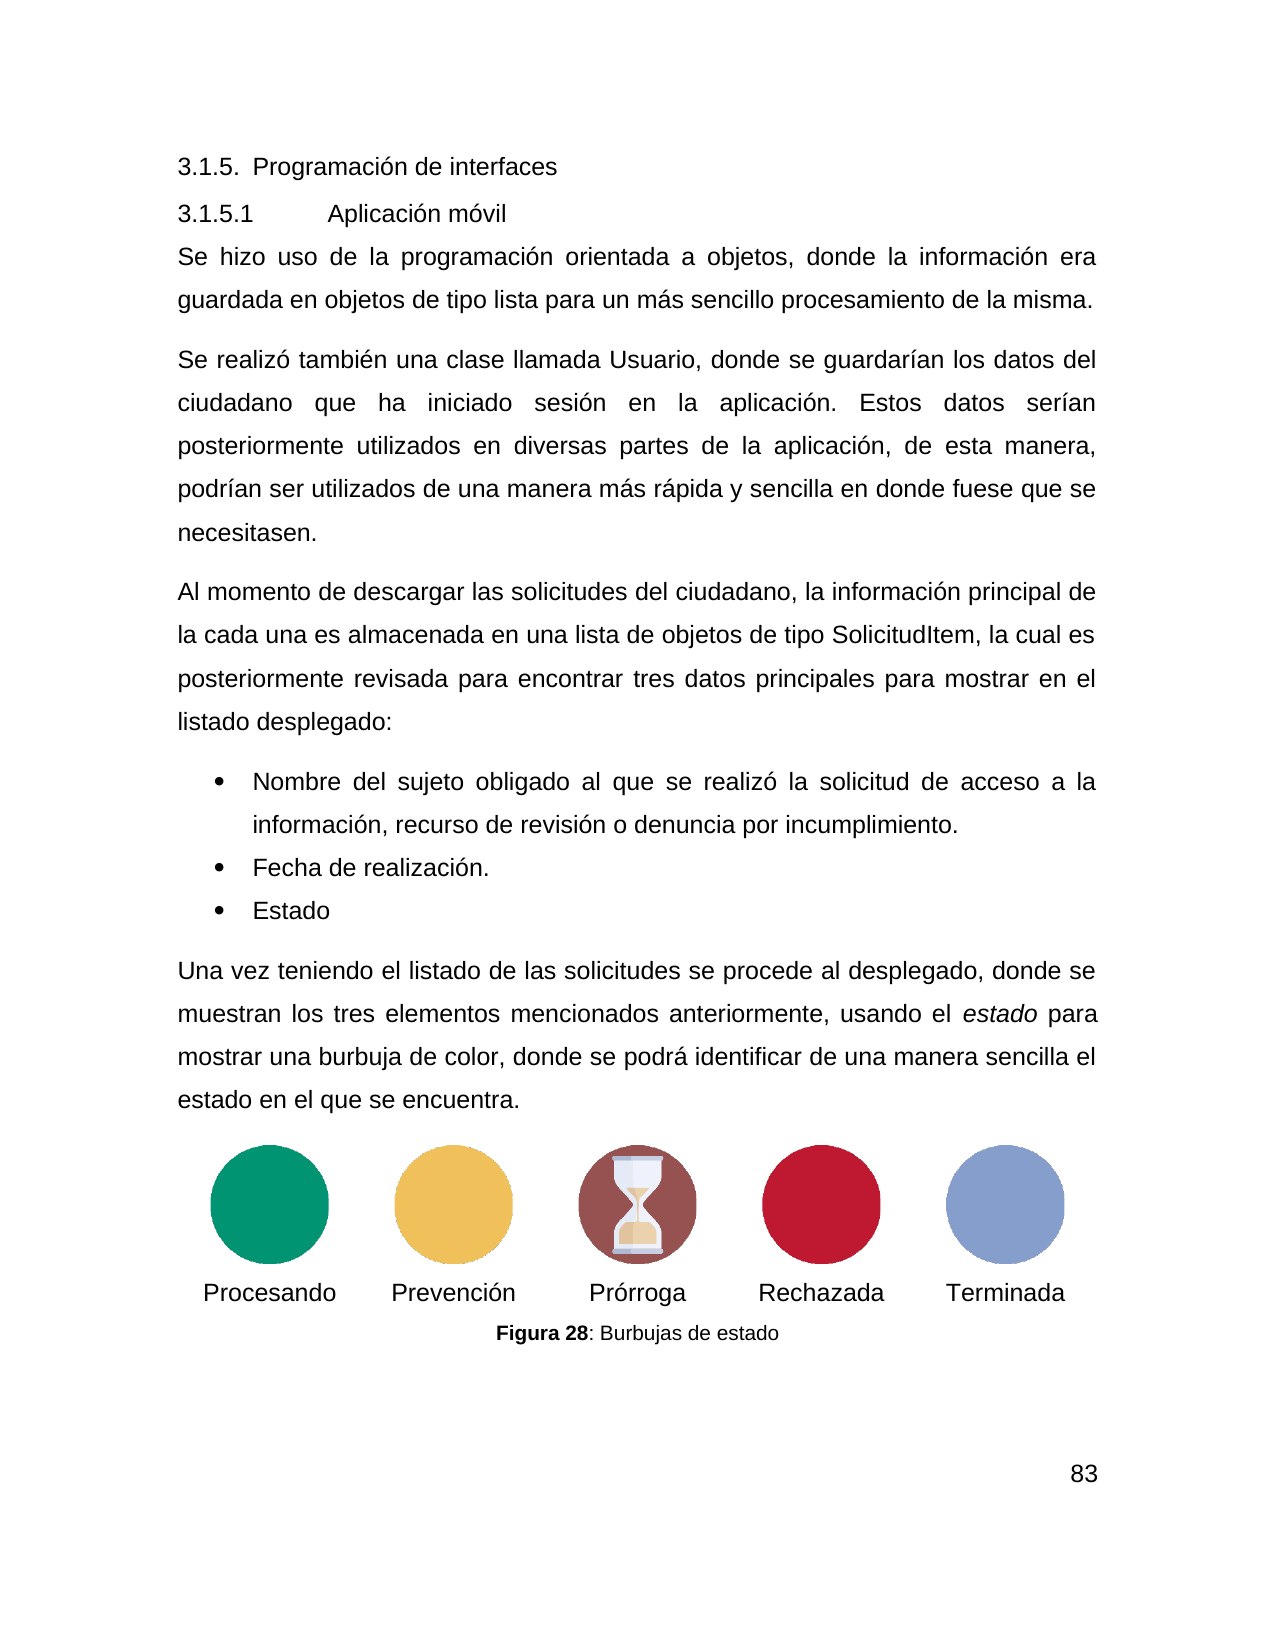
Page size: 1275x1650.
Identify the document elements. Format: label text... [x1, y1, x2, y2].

text Al momento de descargar las solicitudes del ciudadano, la información principal de la cada una es almacenada en una lista de objetos de tipo SolicitudItem, la cual es posteriormente revisada para encontrar tres datos principales para mostrar en el listado desplegado: [177, 577, 1098, 736]
list Fecha de realización. [215, 853, 1098, 882]
picture [762, 1145, 881, 1264]
text Se hizo uso de la programación orientada a objetos, donde la información era guardada en objetos de tipo lista para un más sencillo procesamiento de la misma. [177, 242, 1098, 314]
picture [394, 1145, 513, 1264]
table_header [913, 1145, 1097, 1278]
list Nombre del sujeto obligado al que se realizó la solicitud de acceso a la información, recurso de revisión o denuncia por incumplimiento. [215, 767, 1098, 838]
subtitle 3.1.5.1 Aplicación móvil [177, 199, 1098, 228]
text Figura 28: Burbujas de estado [177, 1321, 1098, 1344]
picture [578, 1145, 697, 1264]
table_cell Prevención [362, 1278, 546, 1321]
table_header [729, 1145, 913, 1278]
table_cell Rechazada [729, 1278, 913, 1321]
table_cell Prórroga [546, 1278, 729, 1321]
text Una vez teniendo el listado de las solicitudes se procede al desplegado, donde se muestran los tres elementos mencionados anteriormente, usando el estado para mostrar una burbuja de color, donde se podrá identificar de una manera sencilla el estado en el que se encuentra. [177, 956, 1098, 1114]
list Estado [215, 896, 1098, 925]
picture [210, 1145, 329, 1264]
subtitle 3.1.5. Programación de interfaces [177, 152, 1098, 181]
table_header [178, 1145, 362, 1278]
text Se realizó también una clase llamada Usuario, donde se guardarían los datos del ciudadano que ha iniciado sesión en la aplicación. Estos datos serían posteriormente utilizados en diversas partes de la aplicación, de esta manera, podrían ser utilizados de una manera más rápida y sencilla en donde fuese que se necesitasen. [177, 345, 1098, 546]
table_header [546, 1145, 729, 1278]
table_cell Procesando [178, 1278, 362, 1321]
picture [946, 1145, 1065, 1264]
table_header [362, 1145, 546, 1278]
table_cell Terminada [913, 1278, 1097, 1321]
